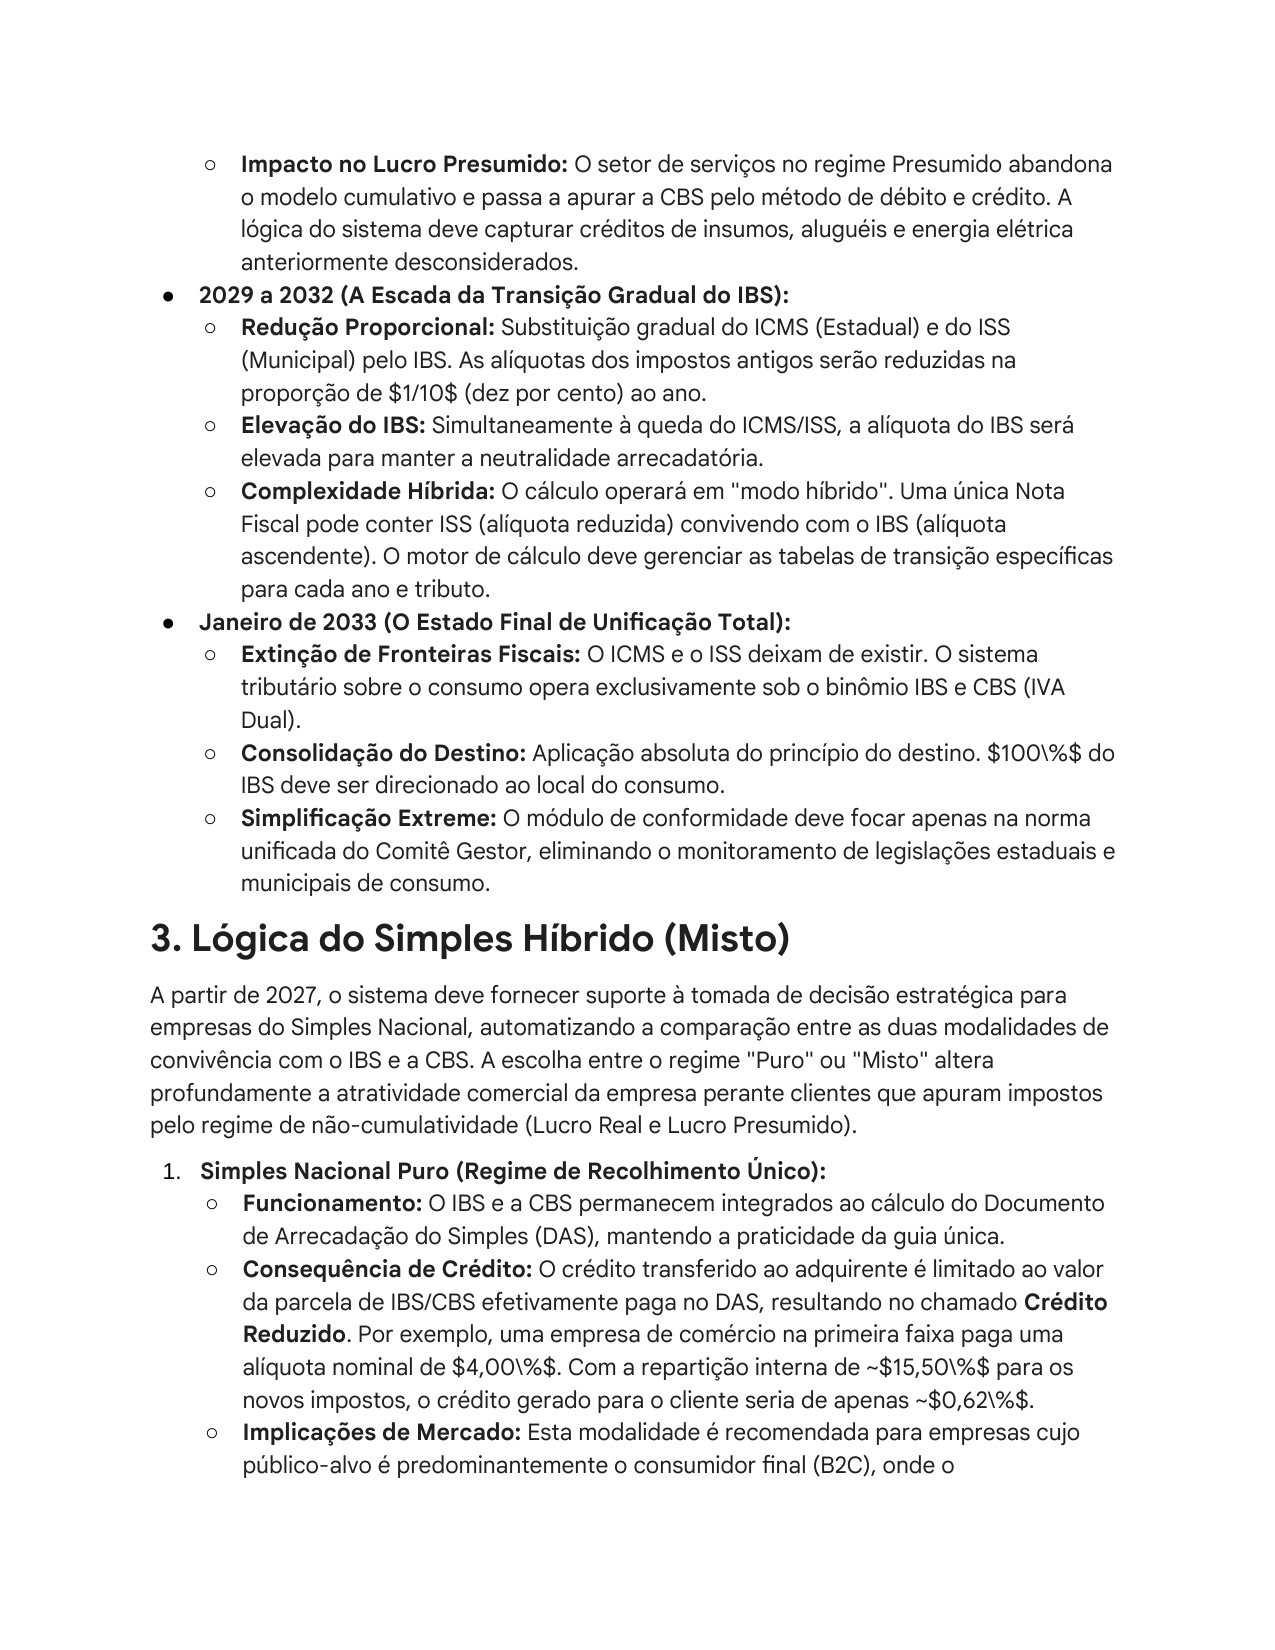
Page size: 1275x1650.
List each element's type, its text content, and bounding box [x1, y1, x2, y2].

text A partir de 2027, o sistema deve fornecer suporte à tomada de decisão estratégica para empresas do Simples Nacional, automatizando a comparação entre as duas modalidades de convivência com o IBS e a CBS. A escolha entre o regime "Puro" ou "Misto" altera profundamente a atratividade comercial da empresa perante clientes que apuram impostos pelo regime de não-cumulatividade (Lucro Real e Lucro Presumido). [150, 981, 1125, 1140]
list 2029 a 2032 (A Escada da Transição Gradual do IBS): [161, 281, 1125, 309]
list Redução Proporcional: Substituição gradual do ICMS (Estadual) e do ISS (Municipal) pelo IBS. As alíquotas dos impostos antigos serão reduzidas na proporção de $1/10$ (dez por cento) ao ano. [203, 313, 1125, 408]
subtitle 3. Lógica do Simples Híbrido (Misto) [150, 915, 1125, 962]
list Simplificação Extreme: O módulo de conformidade deve focar apenas na norma unificada do Comitê Gestor, eliminando o monitoramento de legislações estaduais e municipais de consumo. [203, 804, 1125, 898]
list Consequência de Crédito: O crédito transferido ao adquirente é limitado ao valor da parcela de IBS/CBS efetivamente paga no DAS, resultando no chamado Crédito Reduzido. Por exemplo, uma empresa de comércio na primeira faixa paga uma alíquota nominal de $4,00\%$. Com a repartição interna de ~$15,50\%$ para os novos impostos, o crédito gerado para o cliente seria de apenas ~$0,62\%$. [205, 1255, 1125, 1414]
list Simples Nacional Puro (Regime de Recolhimento Único): [162, 1157, 1125, 1186]
list Elevação do IBS: Simultaneamente à queda do ICMS/ISS, a alíquota do IBS será elevada para manter a neutralidade arrecadatória. [203, 412, 1125, 473]
list Extinção de Fronteiras Fiscais: O ICMS e o ISS deixam de existir. O sistema tributário sobre o consumo opera exclusivamente sob o binômio IBS e CBS (IVA Dual). [203, 641, 1125, 735]
list Funcionamento: O IBS e a CBS permanecem integrados ao cálculo do Documento de Arrecadação do Simples (DAS), mantendo a praticidade da guia única. [205, 1189, 1125, 1251]
list Impacto no Lucro Presumido: O setor de serviços no regime Presumido abandona o modelo cumulativo e passa a apurar a CBS pelo método de débito e crédito. A lógica do sistema deve capturar créditos de insumos, aluguéis e energia elétrica anteriormente desconsiderados. [203, 150, 1125, 277]
list Complexidade Híbrida: O cálculo operará em "modo híbrido". Uma única Nota Fiscal pode conter ISS (alíquota reduzida) convivendo com o IBS (alíquota ascendente). O motor de cálculo deve gerenciar as tabelas de transição específicas para cada ano e tributo. [203, 477, 1125, 604]
list Consolidação do Destino: Aplicação absoluta do princípio do destino. $100\%$ do IBS deve ser direcionado ao local do consumo. [203, 739, 1125, 800]
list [205, 1418, 1125, 1480]
list Janeiro de 2033 (O Estado Final de Unificação Total): [161, 608, 1125, 637]
